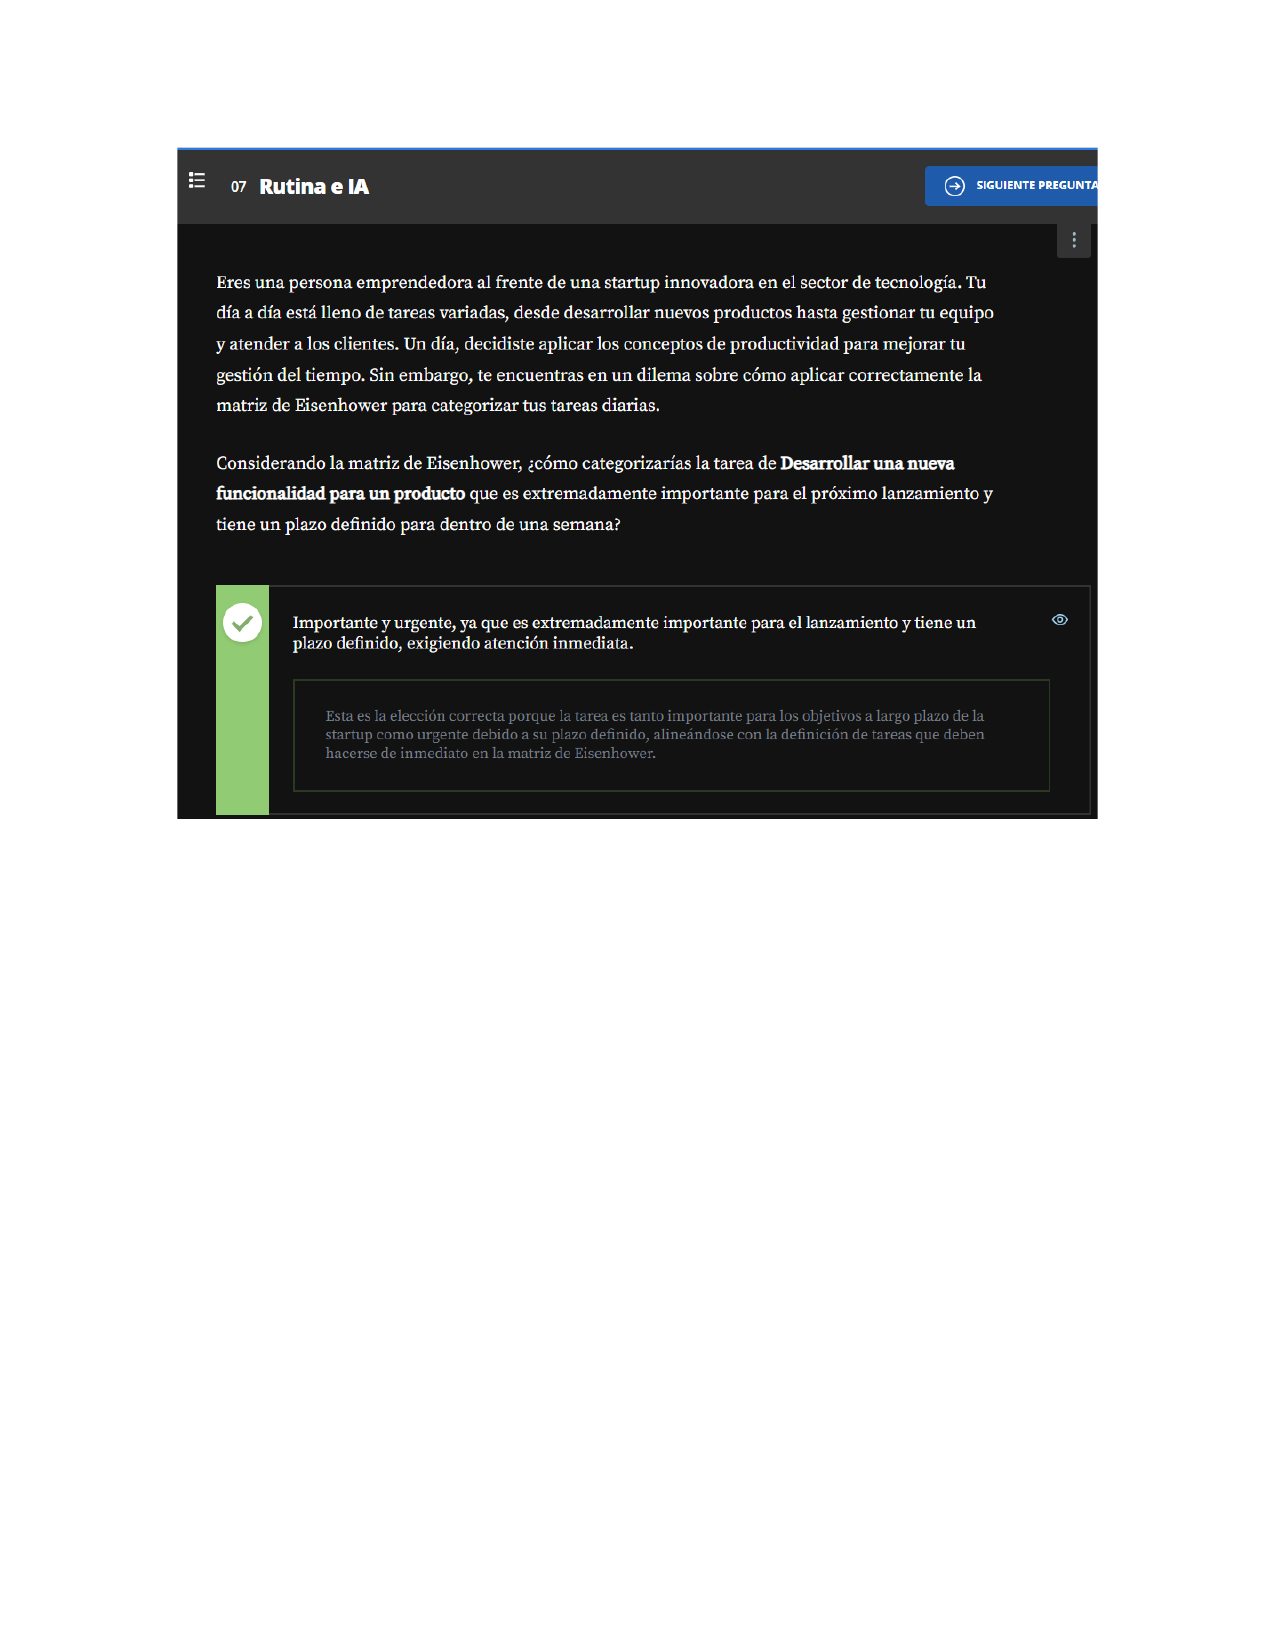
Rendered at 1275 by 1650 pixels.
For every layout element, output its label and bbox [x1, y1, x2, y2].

picture [177, 147, 1098, 819]
